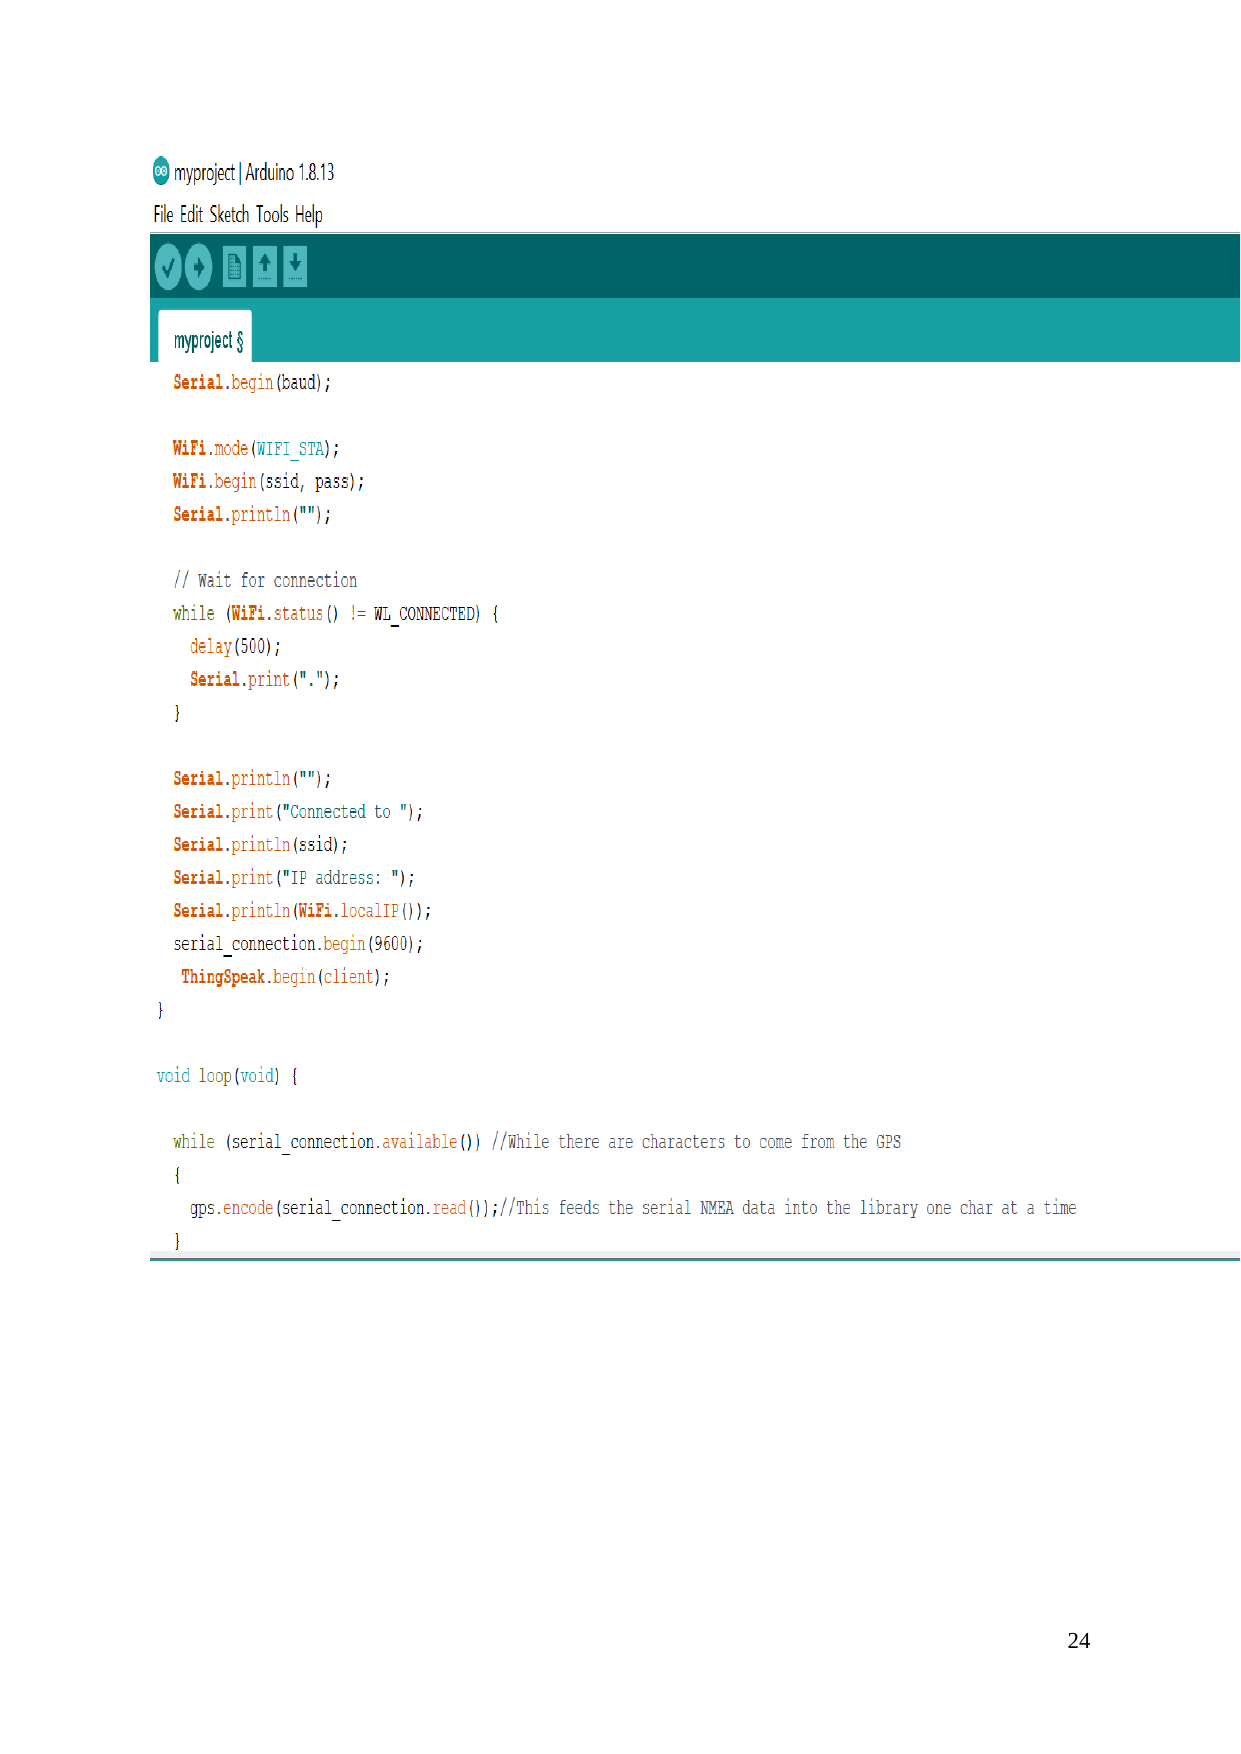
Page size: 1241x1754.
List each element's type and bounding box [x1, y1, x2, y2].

picture [150, 150, 1241, 1261]
